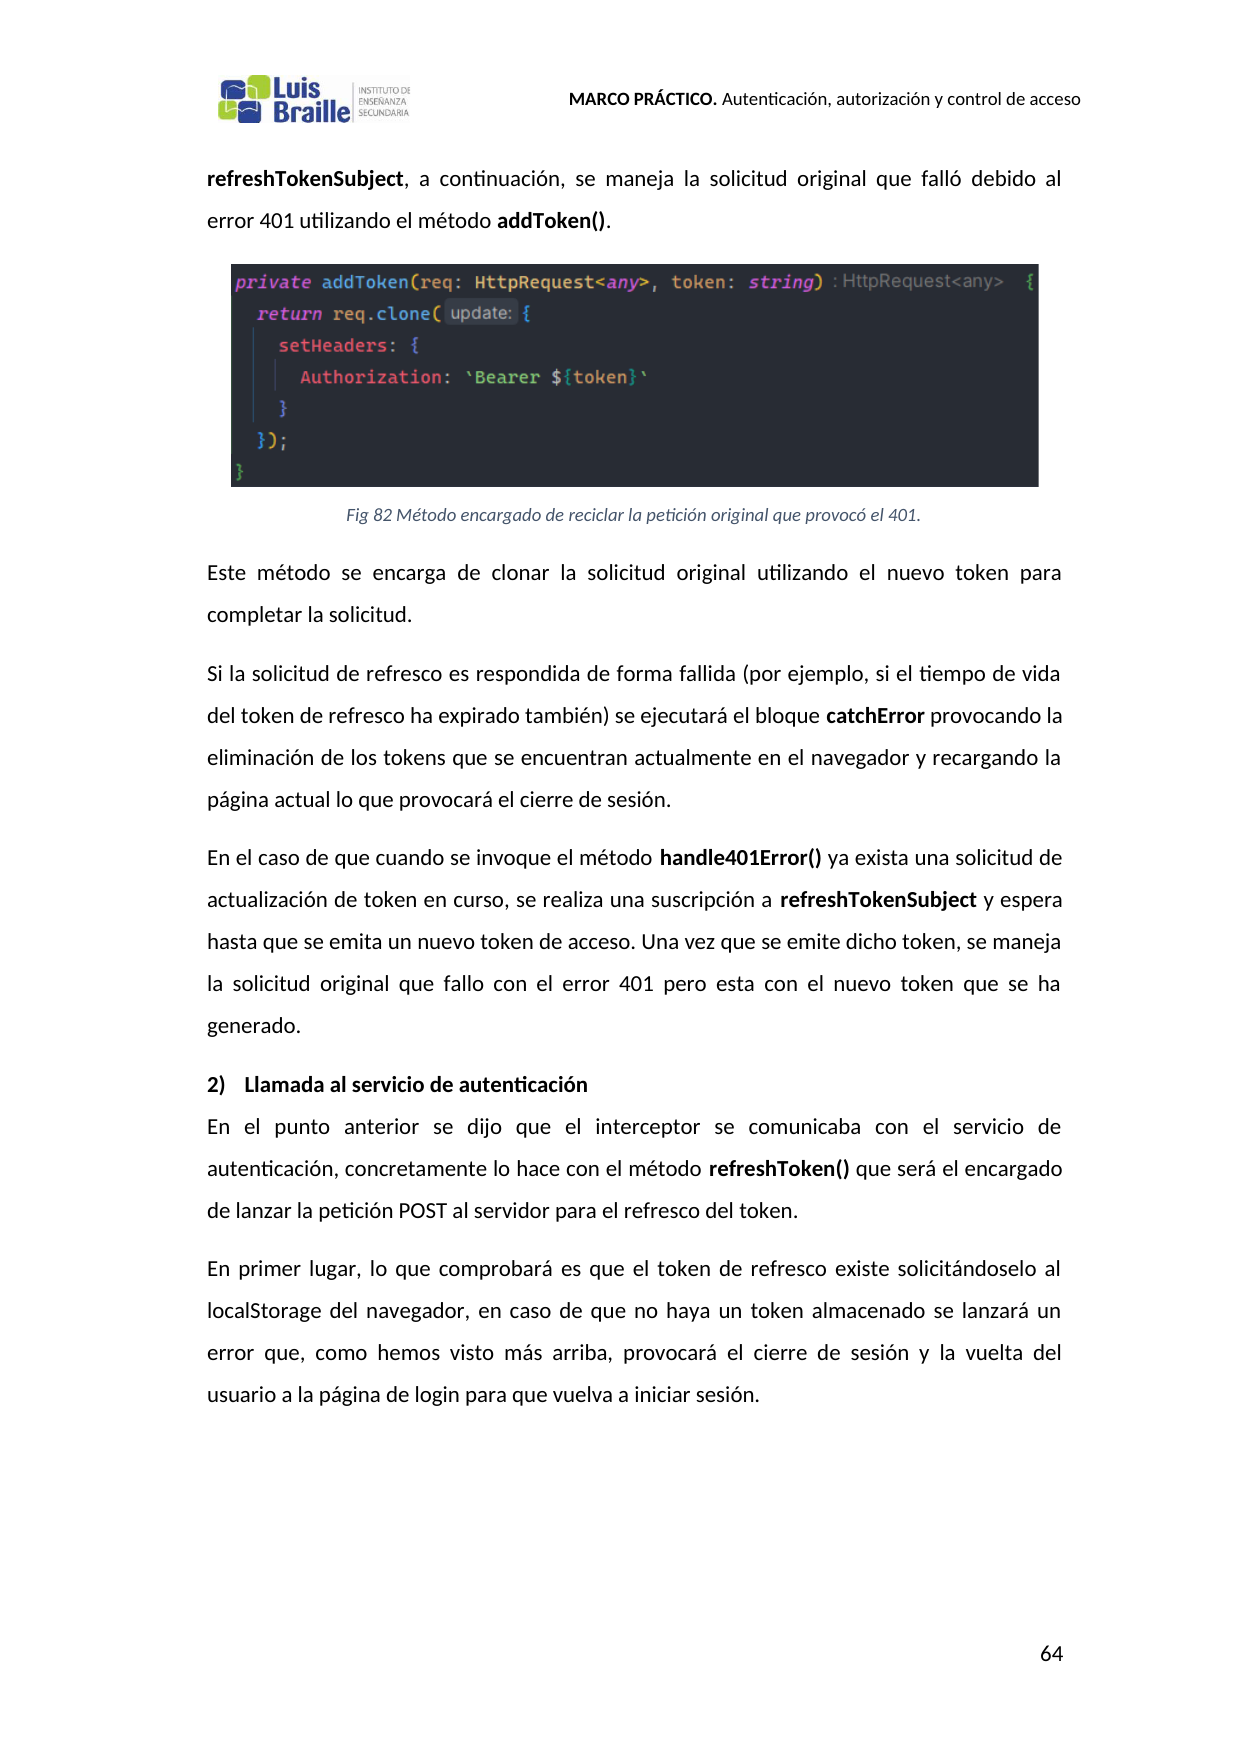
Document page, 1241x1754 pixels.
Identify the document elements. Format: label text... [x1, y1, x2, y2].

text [207, 164, 1063, 234]
text En el punto anterior se dijo que el interceptor se comunicaba con el servicio de autenticación, concretamente lo hace con el método refreshToken() que será el encargado de lanzar la petición POST al servidor para el refresco del token. [207, 1112, 1063, 1224]
text Si la solicitud de refresco es respondida de forma fallida (por ejemplo, si el tiempo de vida del token de refresco ha expirado también) se ejecutará el bloque catchError provocando la eliminación de los tokens que se encuentran actualmente en el navegador y recargando la página actual lo que provocará el cierre de sesión. [207, 659, 1063, 813]
text Fig 82 Método encargado de reciclar la petición original que provocó el 401. [207, 503, 1063, 526]
text En el caso de que cuando se invoque el método handle401Error() ya exista una solicitud de actualización de token en curso, se realiza una suscripción a refreshTokenSubject y espera hasta que se emita un nuevo token de acceso. Una vez que se emite dicho token, se maneja la solicitud original que fallo con el error 401 pero esta con el nuevo token que se ha generado. [207, 843, 1063, 1039]
text En primer lugar, lo que comprobará es que el token de refresco existe solicitándoselo al localStorage del navegador, en caso de que no haya un token almacenado se lanzará un error que, como hemos visto más arriba, provocará el cierre de sesión y la vuelta del usuario a la página de login para que vuelva a iniciar sesión. [207, 1254, 1063, 1408]
list Llamada al servicio de autenticación [207, 1070, 1063, 1098]
text Este método se encarga de clonar la solicitud original utilizando el nuevo token para completar la solicitud. [207, 558, 1063, 628]
picture [231, 264, 1039, 487]
